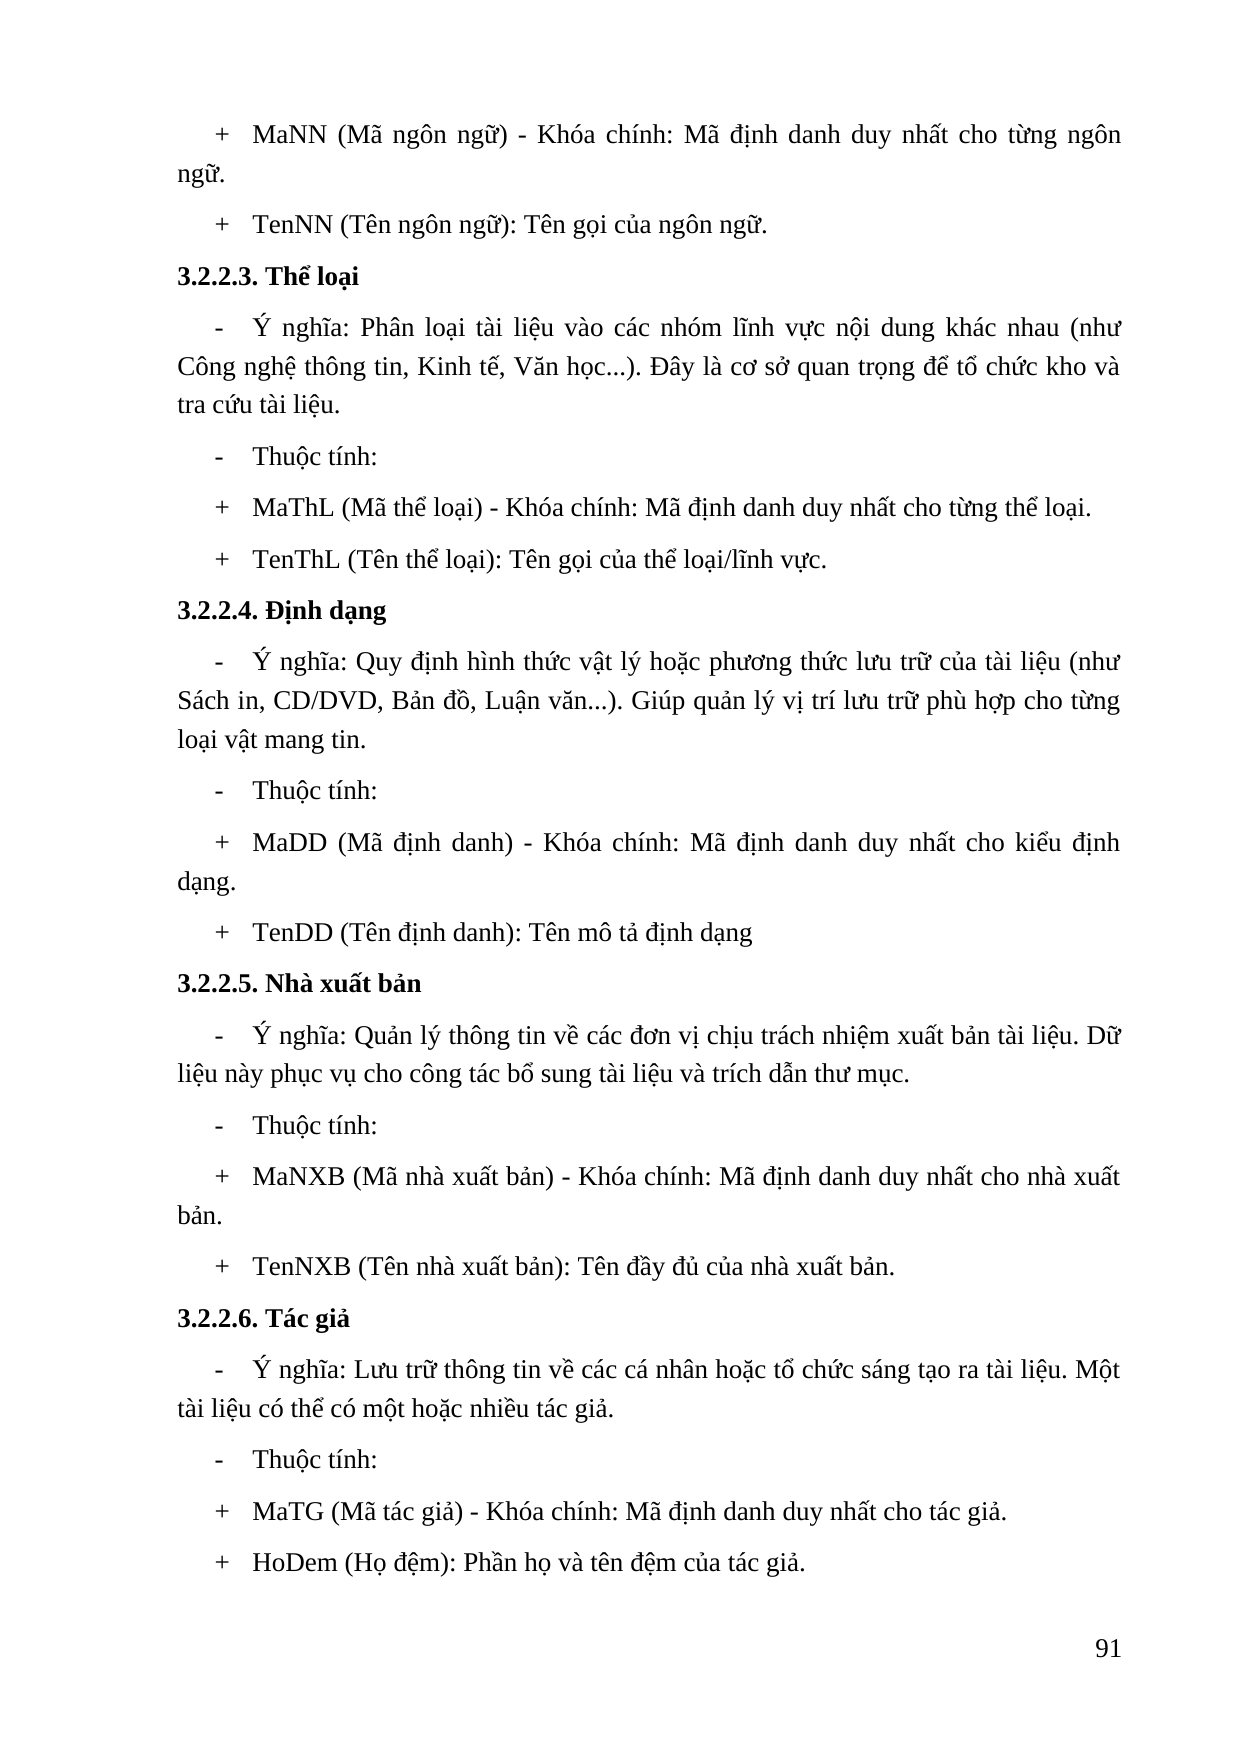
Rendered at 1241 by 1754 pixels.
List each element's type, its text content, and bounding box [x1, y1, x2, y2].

list MaNN (Mã ngôn ngữ) - Khóa chính: Mã định danh duy nhất cho từng ngôn ngữ. [177, 118, 1122, 188]
subtitle 3.2.2.4. Định dạng [177, 594, 1122, 625]
list Ý nghĩa: Phân loại tài liệu vào các nhóm lĩnh vực nội dung khác nhau (như Công nghệ thông tin, Kinh tế, Văn học...). Đây là cơ sở quan trọng để tổ chức kho và tra cứu tài liệu. [177, 311, 1122, 420]
list Ý nghĩa: Lưu trữ thông tin về các cá nhân hoặc tổ chức sáng tạo ra tài liệu. Một tài liệu có thể có một hoặc nhiều tác giả. [177, 1353, 1122, 1423]
list Thuộc tính: [177, 774, 1122, 806]
list TenDD (Tên định danh): Tên mô tả định dạng [177, 916, 1122, 947]
subtitle 3.2.2.6. Tác giả [177, 1302, 1122, 1333]
list MaNXB (Mã nhà xuất bản) - Khóa chính: Mã định danh duy nhất cho nhà xuất bản. [177, 1160, 1122, 1230]
list TenThL (Tên thể loại): Tên gọi của thể loại/lĩnh vực. [177, 543, 1122, 574]
list MaTG (Mã tác giả) - Khóa chính: Mã định danh duy nhất cho tác giả. [177, 1495, 1122, 1526]
list Thuộc tính: [177, 1109, 1122, 1140]
list Thuộc tính: [177, 1443, 1122, 1474]
list Ý nghĩa: Quản lý thông tin về các đơn vị chịu trách nhiệm xuất bản tài liệu. Dữ liệu này phục vụ cho công tác bổ sung tài liệu và trích dẫn thư mục. [177, 1019, 1122, 1089]
list MaDD (Mã định danh) - Khóa chính: Mã định danh duy nhất cho kiểu định dạng. [177, 826, 1122, 896]
subtitle 3.2.2.3. Thể loại [177, 259, 1122, 291]
list Thuộc tính: [177, 440, 1122, 471]
list MaThL (Mã thể loại) - Khóa chính: Mã định danh duy nhất cho từng thể loại. [177, 491, 1122, 522]
list TenNN (Tên ngôn ngữ): Tên gọi của ngôn ngữ. [177, 208, 1122, 239]
list Ý nghĩa: Quy định hình thức vật lý hoặc phương thức lưu trữ của tài liệu (như Sách in, CD/DVD, Bản đồ, Luận văn...). Giúp quản lý vị trí lưu trữ phù hợp cho từng loại vật mang tin. [177, 645, 1122, 754]
subtitle 3.2.2.5. Nhà xuất bản [177, 967, 1122, 998]
list TenNXB (Tên nhà xuất bản): Tên đầy đủ của nhà xuất bản. [177, 1251, 1122, 1282]
list HoDem (Họ đệm): Phần họ và tên đệm của tác giả. [177, 1546, 1122, 1577]
